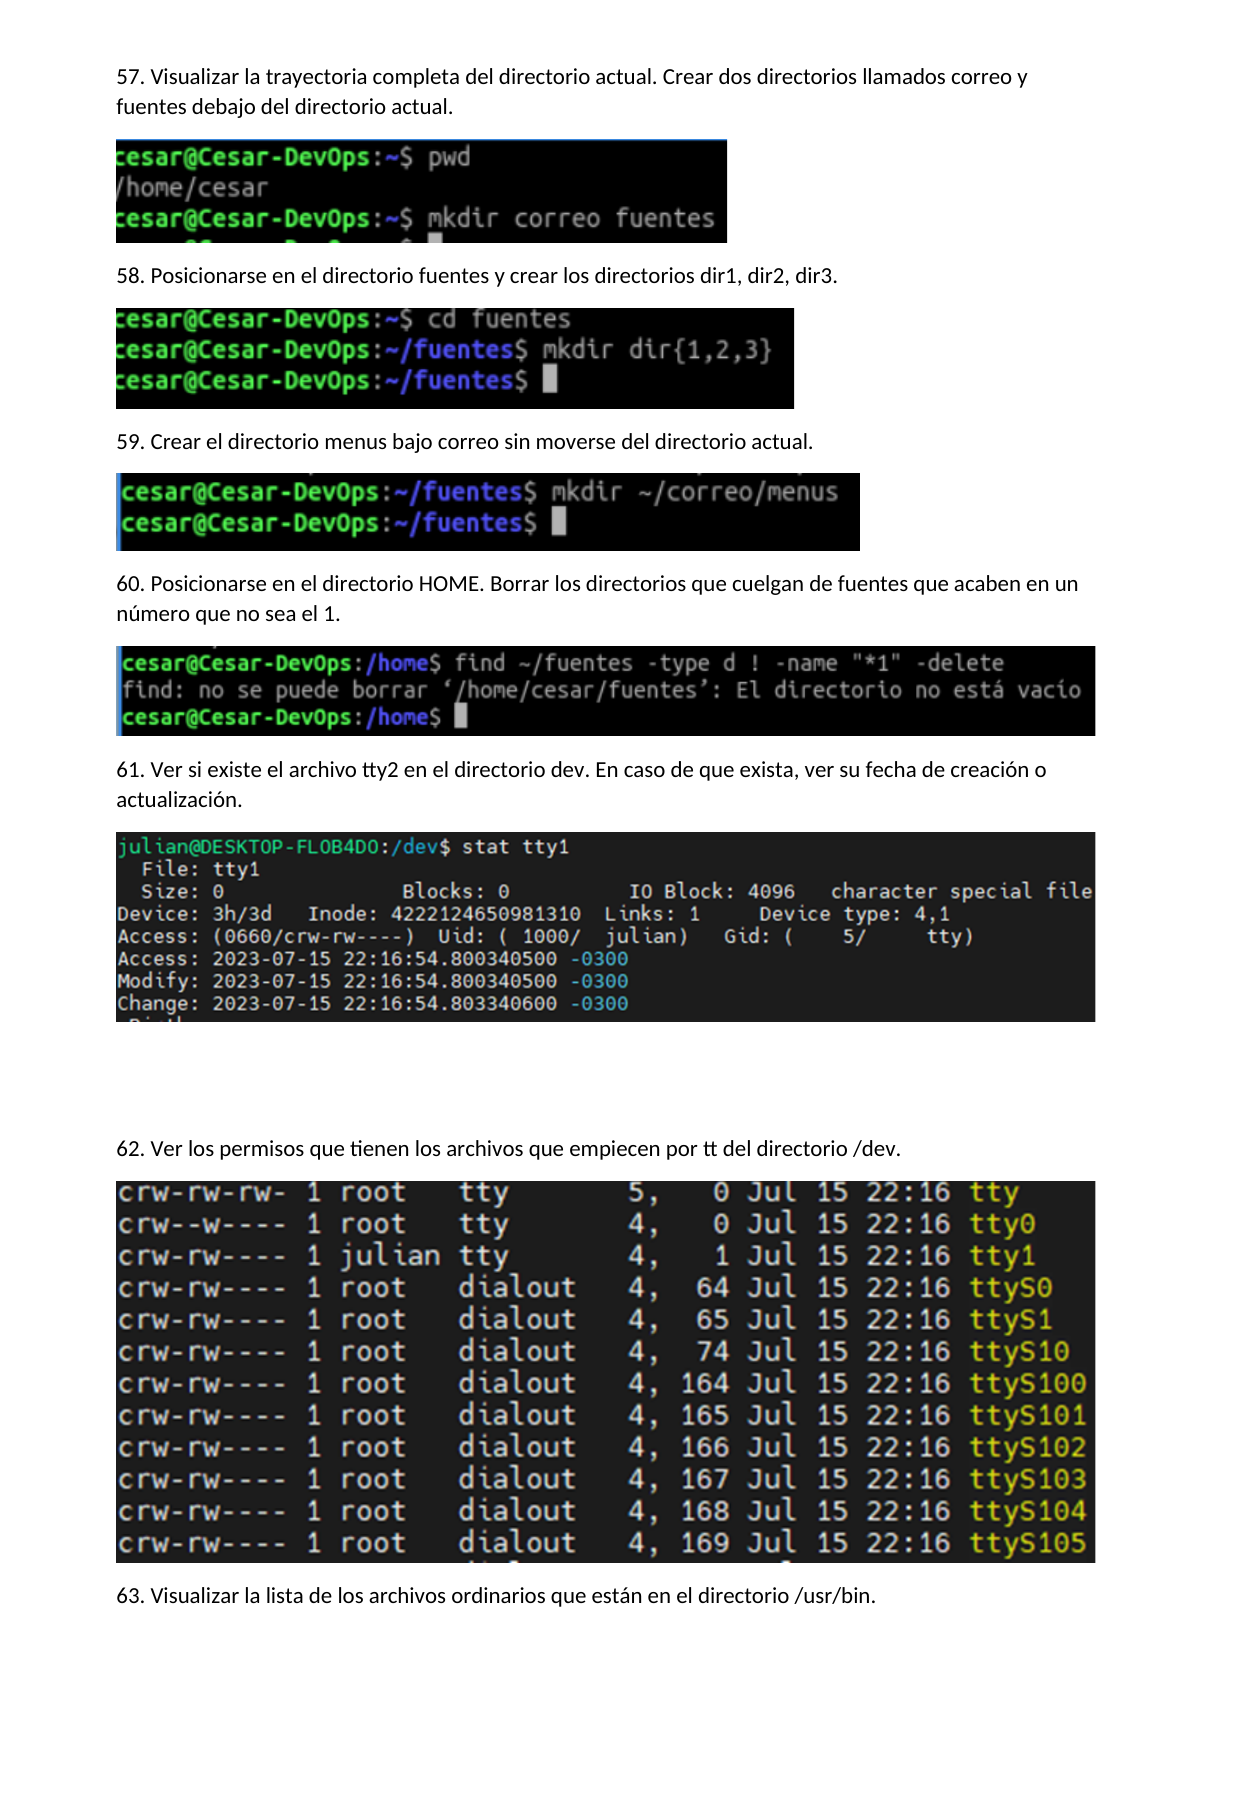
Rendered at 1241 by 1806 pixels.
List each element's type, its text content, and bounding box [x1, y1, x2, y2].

text 60. Posicionarse en el directorio HOME. Borrar los directorios que cuelgan de fuentes que acaben en un número que no sea el 1. [116, 569, 1095, 628]
picture [116, 139, 728, 243]
text 63. Visualizar la lista de los archivos ordinarios que están en el directorio /usr/bin. [116, 1581, 1095, 1609]
text 59. Crear el directorio menus bajo correo sin moverse del directorio actual. [116, 427, 1095, 455]
picture [116, 1181, 1096, 1563]
text 61. Ver si existe el archivo tty2 en el directorio dev. En caso de que exista, ver su fecha de creación o actualización. [116, 755, 1095, 813]
text 58. Posicionarse en el directorio fuentes y crear los directorios dir1, dir2, dir3. [116, 261, 1095, 289]
picture [116, 308, 795, 409]
picture [116, 473, 860, 551]
text 57. Visualizar la trayectoria completa del directorio actual. Crear dos directorios llamados correo y fuentes debajo del directorio actual. [116, 62, 1095, 121]
picture [116, 832, 1096, 1022]
picture [116, 646, 1096, 736]
text 62. Ver los permisos que tienen los archivos que empiecen por tt del directorio /dev. [116, 1134, 1095, 1162]
